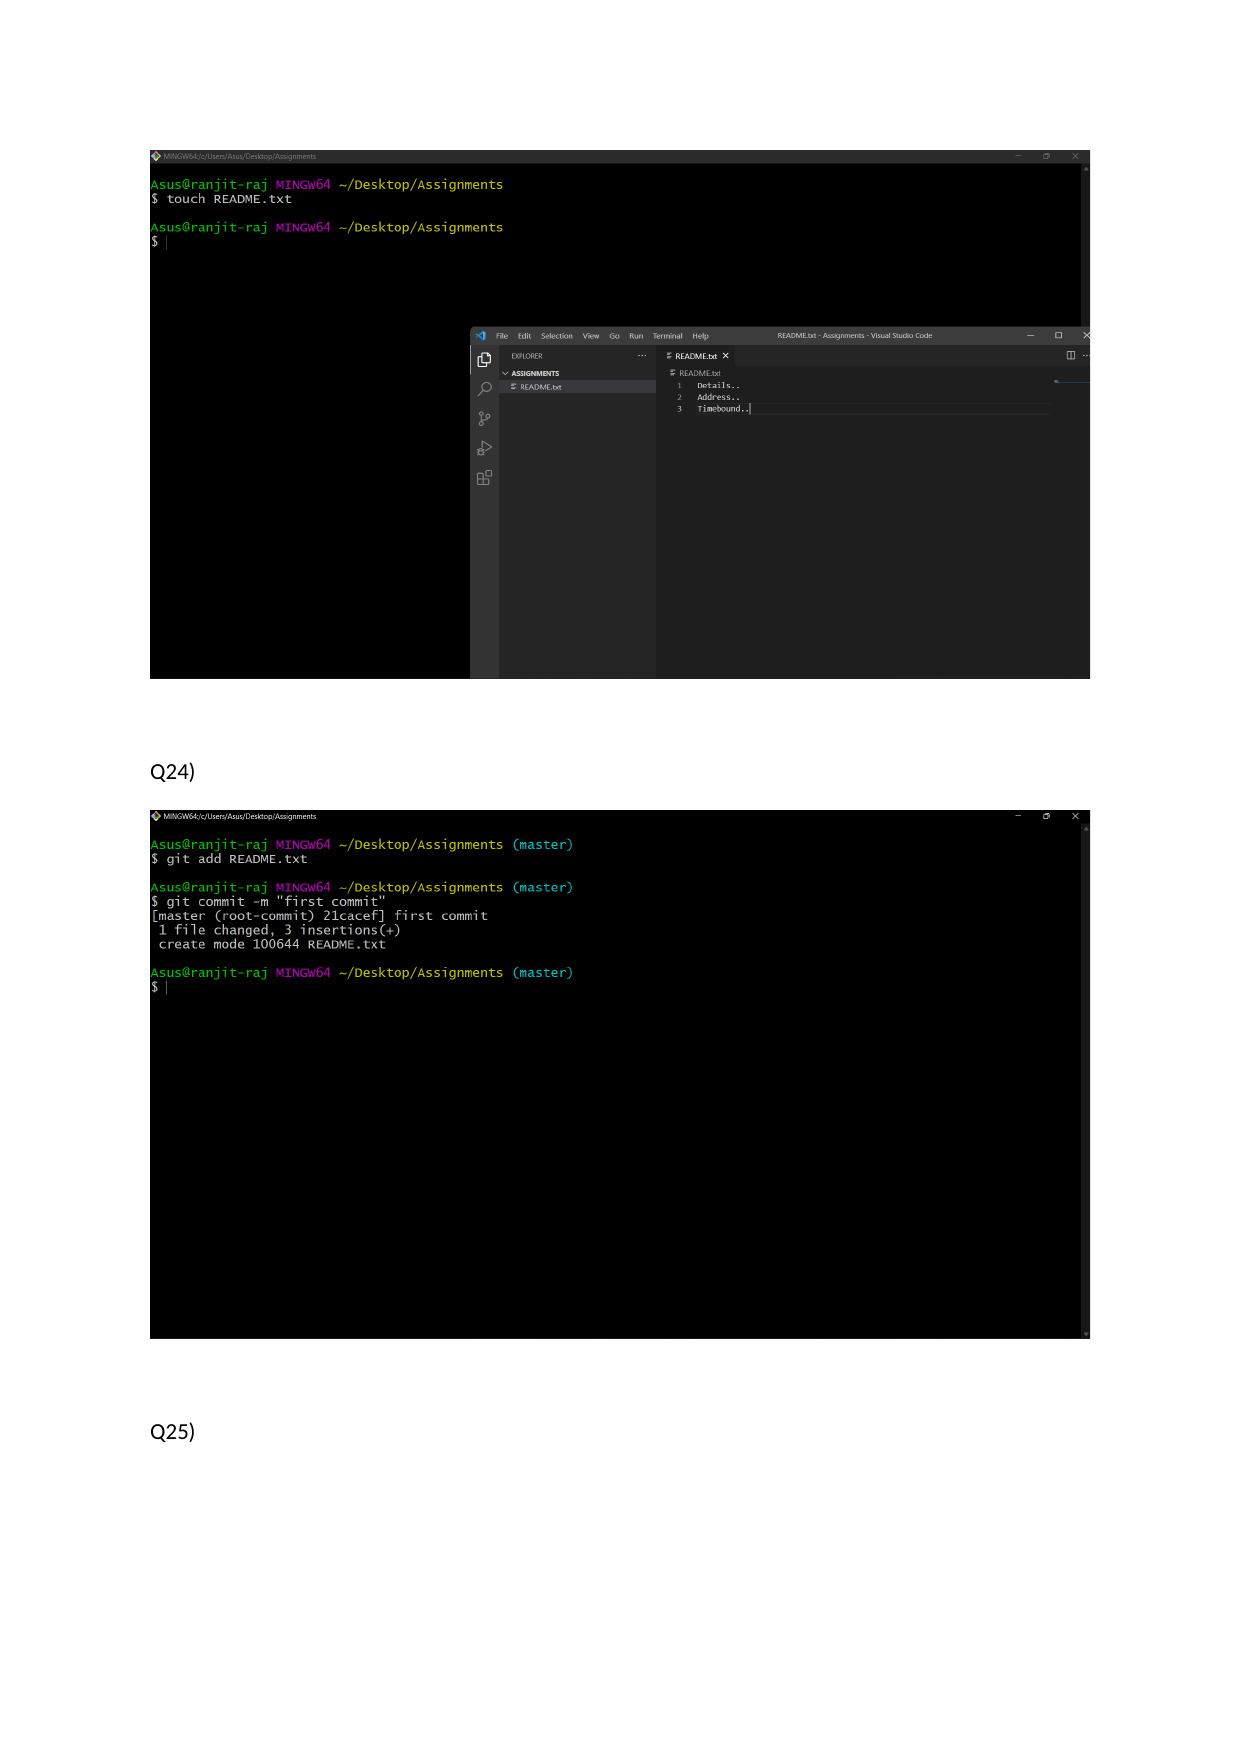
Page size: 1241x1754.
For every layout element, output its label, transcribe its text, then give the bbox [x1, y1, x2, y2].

text Q24) [150, 757, 1090, 785]
picture [150, 150, 1091, 679]
text Q25) [150, 1417, 1090, 1445]
picture [150, 810, 1091, 1339]
